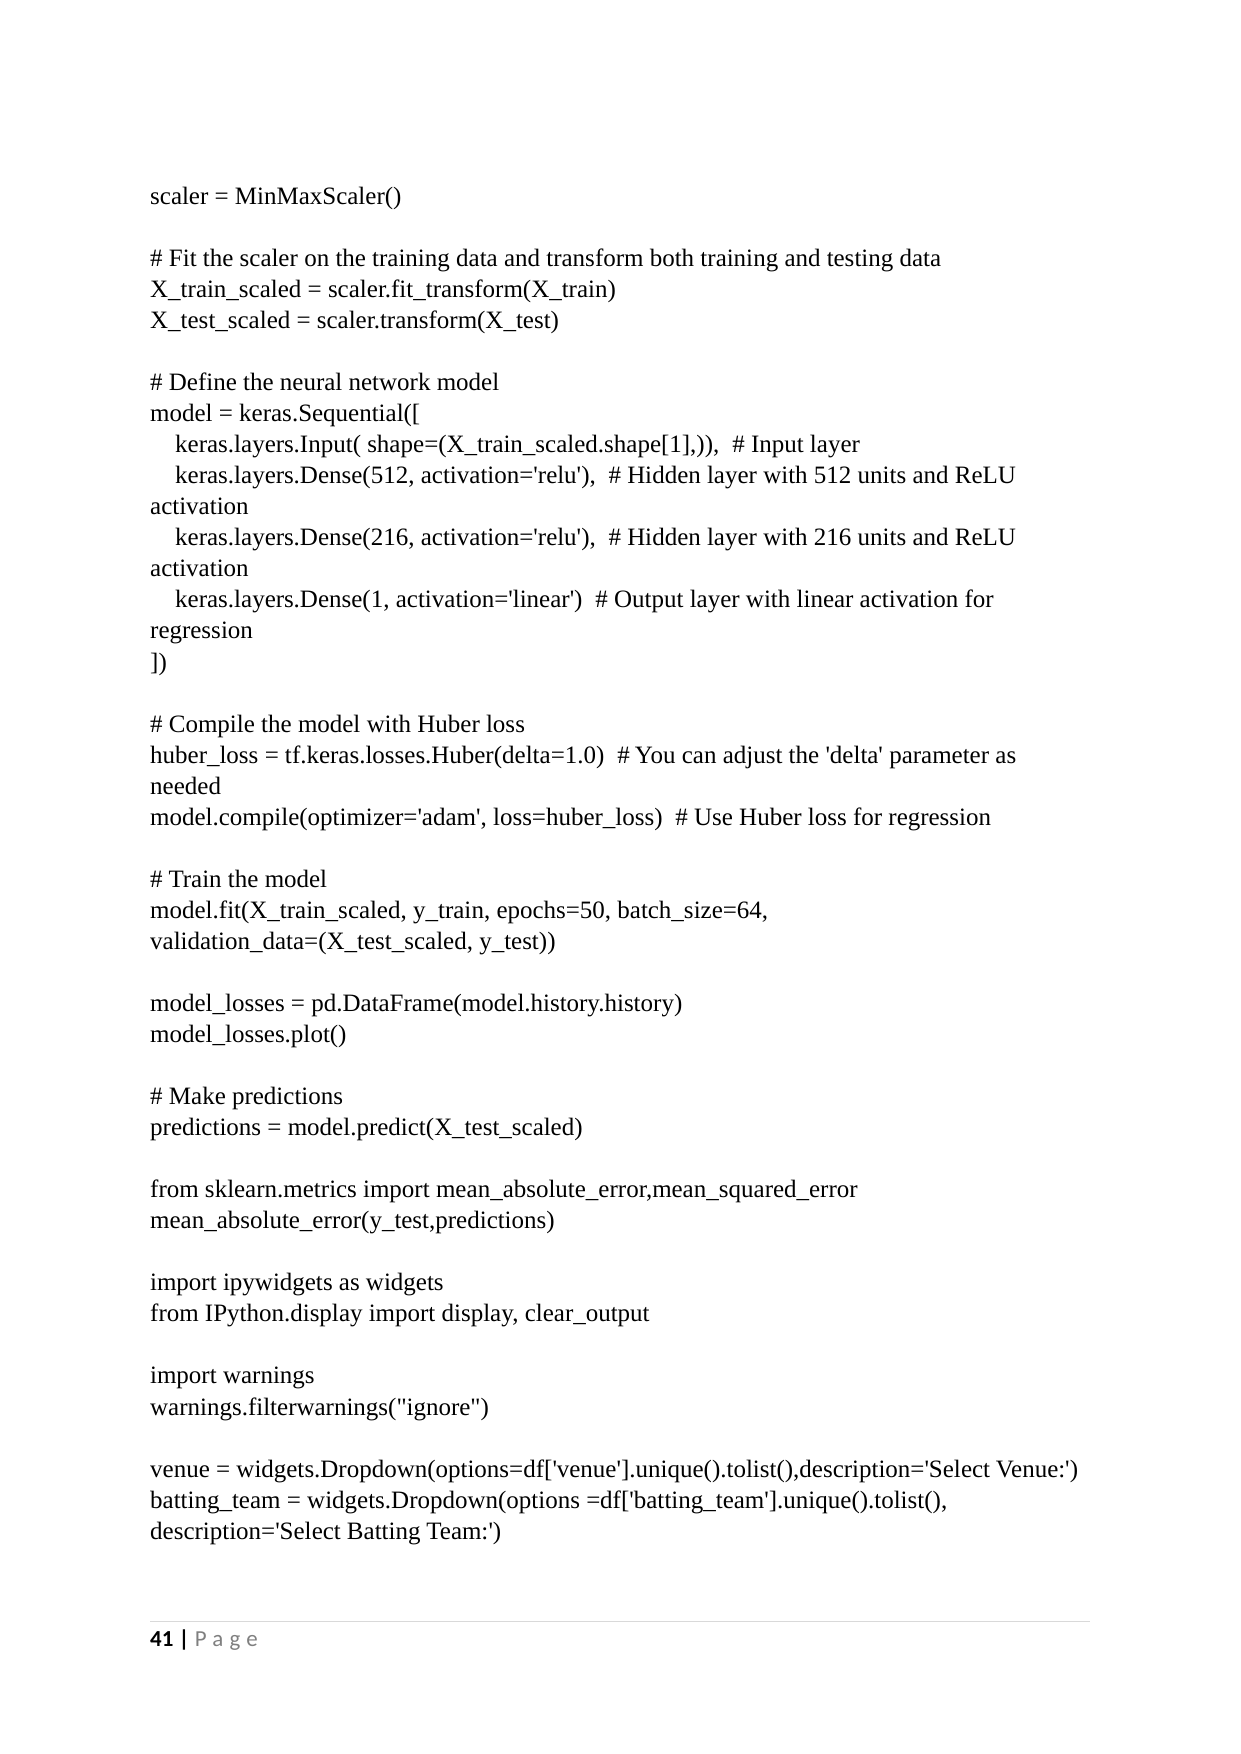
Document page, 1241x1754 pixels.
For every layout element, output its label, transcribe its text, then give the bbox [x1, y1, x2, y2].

text warnings.filterwarnings("ignore") [150, 1392, 1090, 1420]
text # Train the model [150, 864, 1090, 893]
text model_losses = pd.DataFrame(model.history.history) [150, 988, 1090, 1017]
text # Define the neural network model [150, 367, 1090, 396]
text X_test_scaled = scaler.transform(X_test) [150, 305, 1090, 334]
text mean_absolute_error(y_test,predictions) [150, 1205, 1090, 1234]
text model.fit(X_train_scaled, y_train, epochs=50, batch_size=64, validation_data=(X_test_scaled, y_test)) [150, 895, 1090, 955]
text predictions = model.predict(X_test_scaled) [150, 1112, 1090, 1141]
text venue = widgets.Dropdown(options=df['venue'].unique().tolist(),description='Select Venue:') [150, 1454, 1090, 1482]
text from IPython.display import display, clear_output [150, 1298, 1090, 1327]
text model.compile(optimizer='adam', loss=huber_loss) # Use Huber loss for regression [150, 802, 1090, 831]
text # Fit the scaler on the training data and transform both training and testing data [150, 243, 1090, 272]
text X_train_scaled = scaler.fit_transform(X_train) [150, 274, 1090, 303]
text from sklearn.metrics import mean_absolute_error,mean_squared_error [150, 1174, 1090, 1203]
text keras.layers.Dense(512, activation='relu'), # Hidden layer with 512 units and ReLU activation [150, 460, 1090, 520]
text # Make predictions [150, 1081, 1090, 1110]
text ]) [150, 647, 1090, 675]
text keras.layers.Dense(1, activation='linear') # Output layer with linear activation for regression [150, 584, 1090, 644]
text import ipywidgets as widgets [150, 1267, 1090, 1296]
text # Compile the model with Huber loss [150, 709, 1090, 737]
text model_losses.plot() [150, 1019, 1090, 1048]
text batting_team = widgets.Dropdown(options =df['batting_team'].unique().tolist(), description='Select Batting Team:') [150, 1485, 1090, 1544]
text model = keras.Sequential([ [150, 398, 1090, 427]
text keras.layers.Input( shape=(X_train_scaled.shape[1],)), # Input layer [150, 429, 1090, 458]
text import warnings [150, 1361, 1090, 1389]
text huber_loss = tf.keras.losses.Huber(delta=1.0) # You can adjust the 'delta' parameter as needed [150, 740, 1090, 799]
text scaler = MinMaxScaler() [150, 181, 1090, 210]
text keras.layers.Dense(216, activation='relu'), # Hidden layer with 216 units and ReLU activation [150, 522, 1090, 582]
